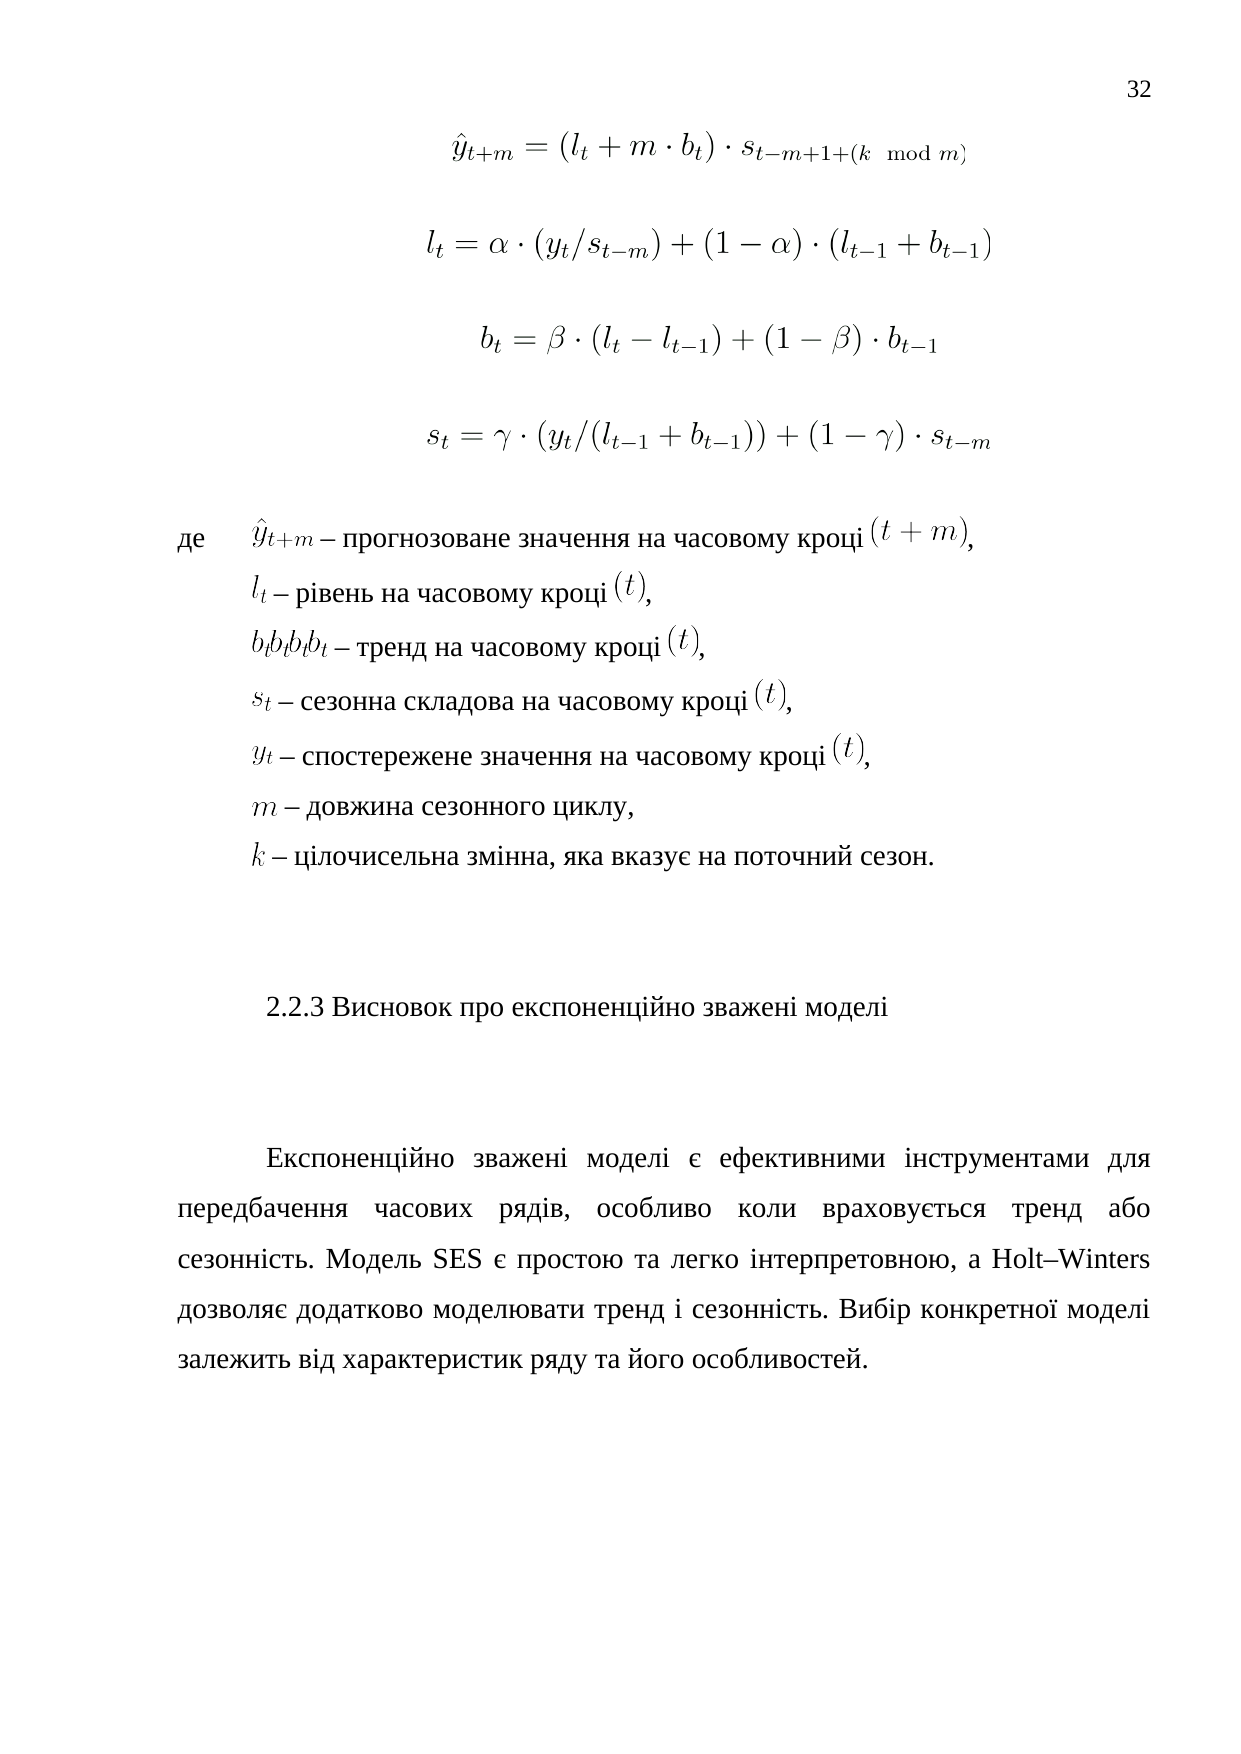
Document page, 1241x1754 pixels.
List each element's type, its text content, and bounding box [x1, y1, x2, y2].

text – сезонна складова на часовому кроці , [177, 679, 1152, 717]
subtitle 2.2.3 Висновок про експоненційно зважені моделі [191, 989, 1152, 1023]
text – тренд на часовому кроці , [177, 625, 1152, 663]
picture [481, 324, 937, 356]
picture [252, 575, 267, 603]
picture [252, 842, 265, 866]
text – довжина сезонного циклу, [177, 788, 1152, 822]
text – спостережене значення на часовому кроці , [177, 734, 1152, 771]
picture [252, 630, 328, 657]
picture [755, 679, 786, 711]
picture [833, 733, 864, 765]
text Експоненційно зважені моделі є ефективними інструментами для передбачення часових рядів, особливо коли враховується тренд або сезонність. Модель SES є простою та легко інтерпретовною, а Holt–Winters дозволяє додатково моделювати тренд і сезонність. Вибір конкретної моделі залежить від характеристик ряду та його особливостей. [177, 1140, 1152, 1375]
picture [615, 571, 645, 603]
picture [252, 518, 314, 548]
picture [871, 516, 967, 548]
picture [452, 131, 965, 165]
picture [252, 802, 278, 816]
picture [668, 625, 699, 657]
text – рівень на часовому кроці , [177, 571, 1152, 608]
picture [252, 692, 271, 711]
picture [427, 420, 990, 452]
text де – прогнозоване значення на часовому кроці , [177, 517, 1152, 554]
text – цілочисельна змінна, яка вказує на поточний сезон. [177, 838, 1152, 872]
picture [427, 228, 990, 261]
picture [252, 746, 273, 765]
